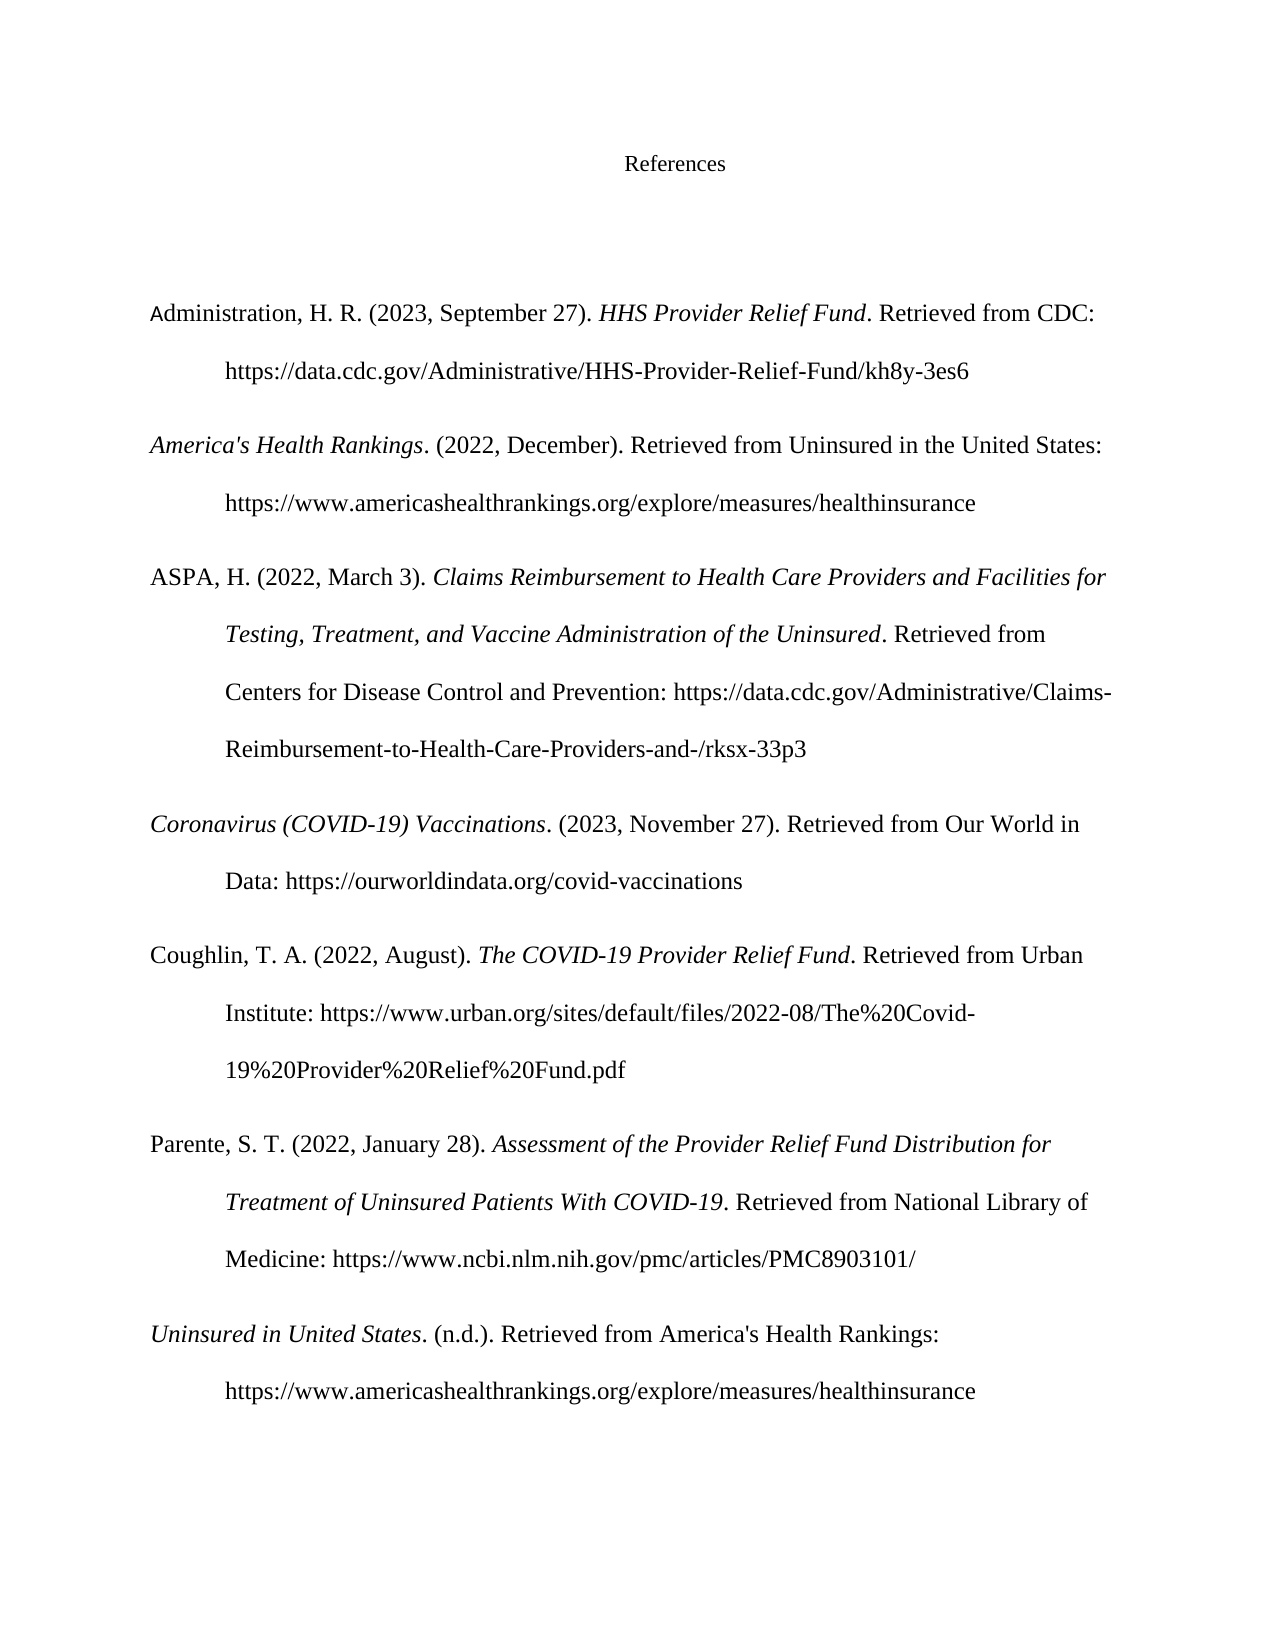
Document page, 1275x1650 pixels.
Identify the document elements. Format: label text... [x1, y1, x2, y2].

list References [225, 150, 1125, 176]
